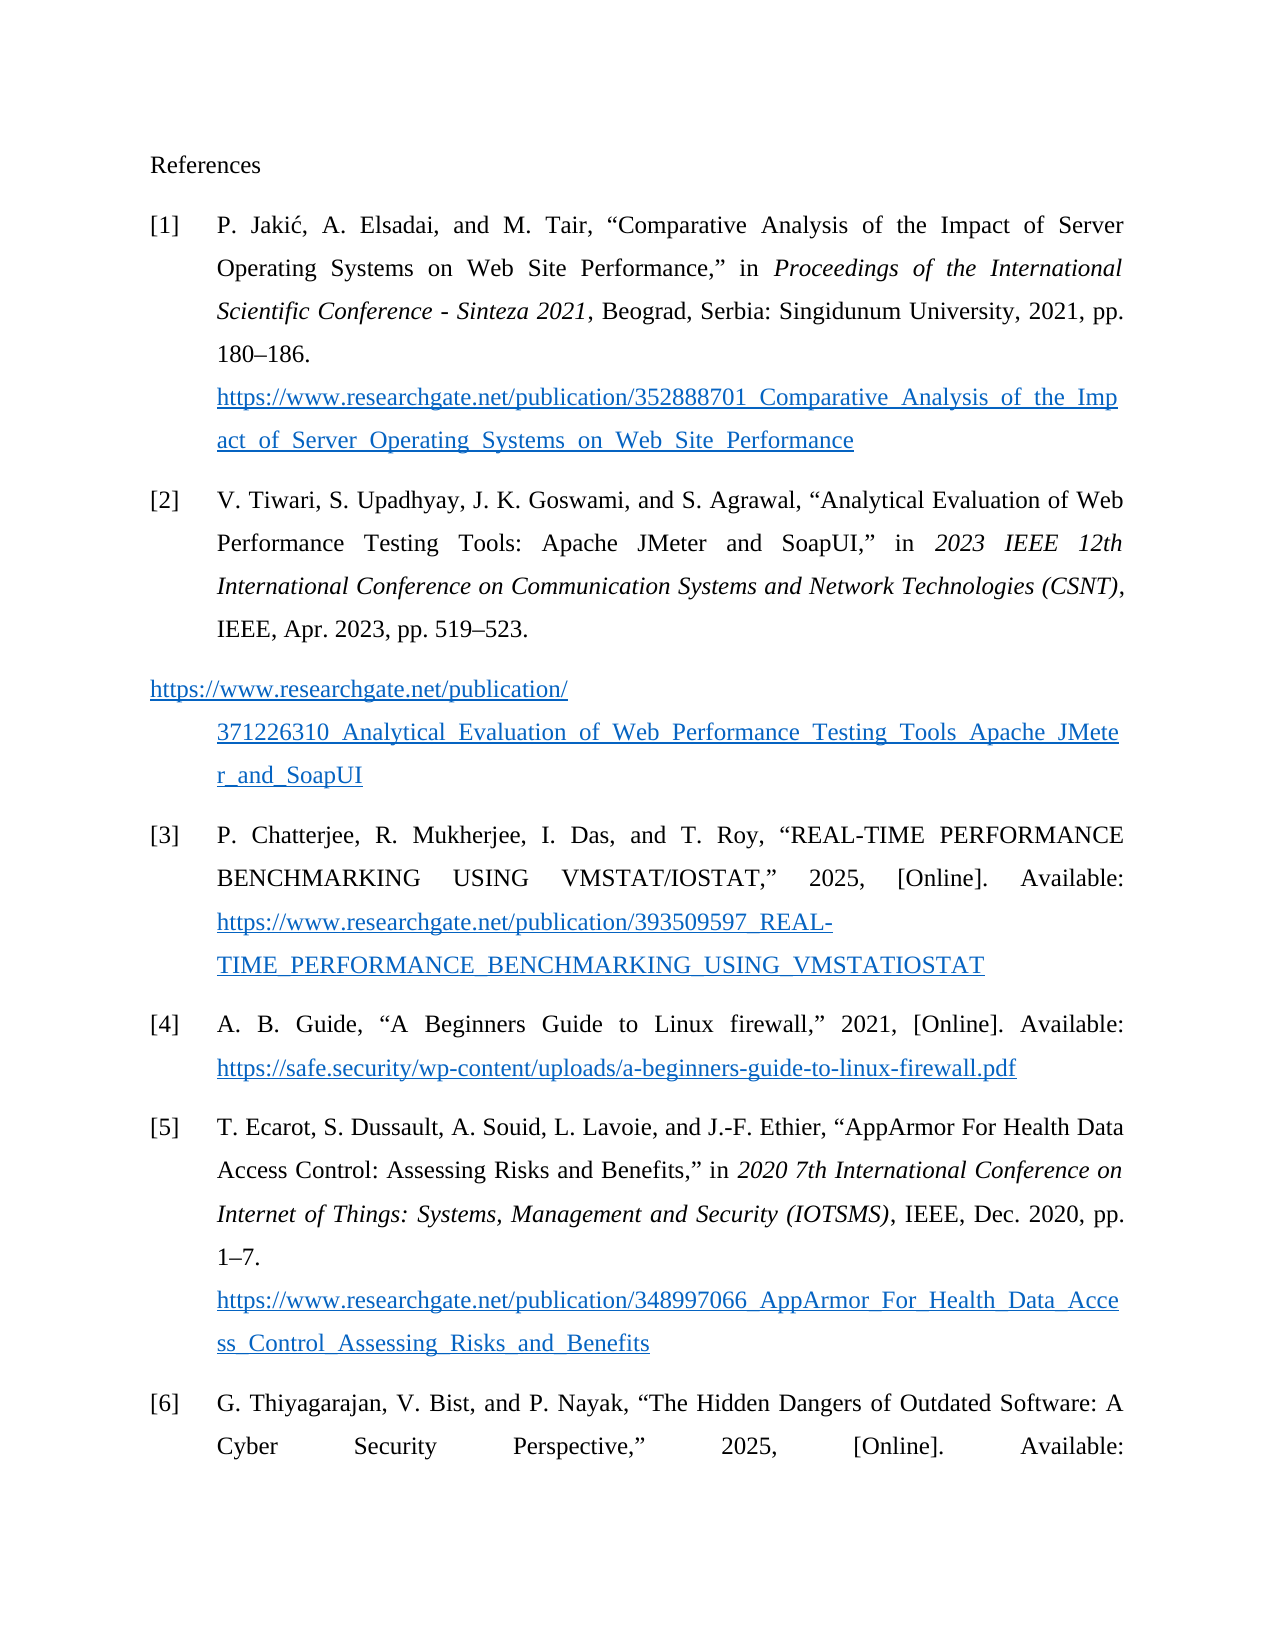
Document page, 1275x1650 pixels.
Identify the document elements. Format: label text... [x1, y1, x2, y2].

text https://www.researchgate.net/publication/371226310_Analytical_Evaluation_of_Web_Performance_Testing_Tools_Apache_JMeter_and_SoapUI [150, 674, 1125, 789]
text [1] P. Jakić, A. Elsadai, and M. Tair, “Comparative Analysis of the Impact of Server Operating Systems on Web Site Performance,” in Proceedings of the International Scientific Conference - Sinteza 2021, Beograd, Serbia: Singidunum University, 2021, pp. 180–186. https://www.researchgate.net/publication/352888701_Comparative_Analysis_of_the_Impact_of_Server_Operating_Systems_on_Web_Site_Performance [150, 210, 1125, 454]
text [150, 1388, 1125, 1460]
text References [150, 150, 1125, 179]
text [3] P. Chatterjee, R. Mukherjee, I. Das, and T. Roy, “REAL-TIME PERFORMANCE BENCHMARKING USING VMSTAT/IOSTAT,” 2025, [Online]. Available: https://www.researchgate.net/publication/393509597_REAL-TIME_PERFORMANCE_BENCHMARKING_USING_VMSTATIOSTAT [150, 820, 1125, 978]
text [5] T. Ecarot, S. Dussault, A. Souid, L. Lavoie, and J.-F. Ethier, “AppArmor For Health Data Access Control: Assessing Risks and Benefits,” in 2020 7th International Conference on Internet of Things: Systems, Management and Security (IOTSMS), IEEE, Dec. 2020, pp. 1–7. https://www.researchgate.net/publication/348997066_AppArmor_For_Health_Data_Access_Control_Assessing_Risks_and_Benefits [150, 1112, 1125, 1357]
text [4] A. B. Guide, “A Beginners Guide to Linux firewall,” 2021, [Online]. Available: https://safe.security/wp-content/uploads/a-beginners-guide-to-linux-firewall.pdf [150, 1009, 1125, 1081]
text [2] V. Tiwari, S. Upadhyay, J. K. Goswami, and S. Agrawal, “Analytical Evaluation of Web Performance Testing Tools: Apache JMeter and SoapUI,” in 2023 IEEE 12th International Conference on Communication Systems and Network Technologies (CSNT), IEEE, Apr. 2023, pp. 519–523. [150, 485, 1125, 643]
